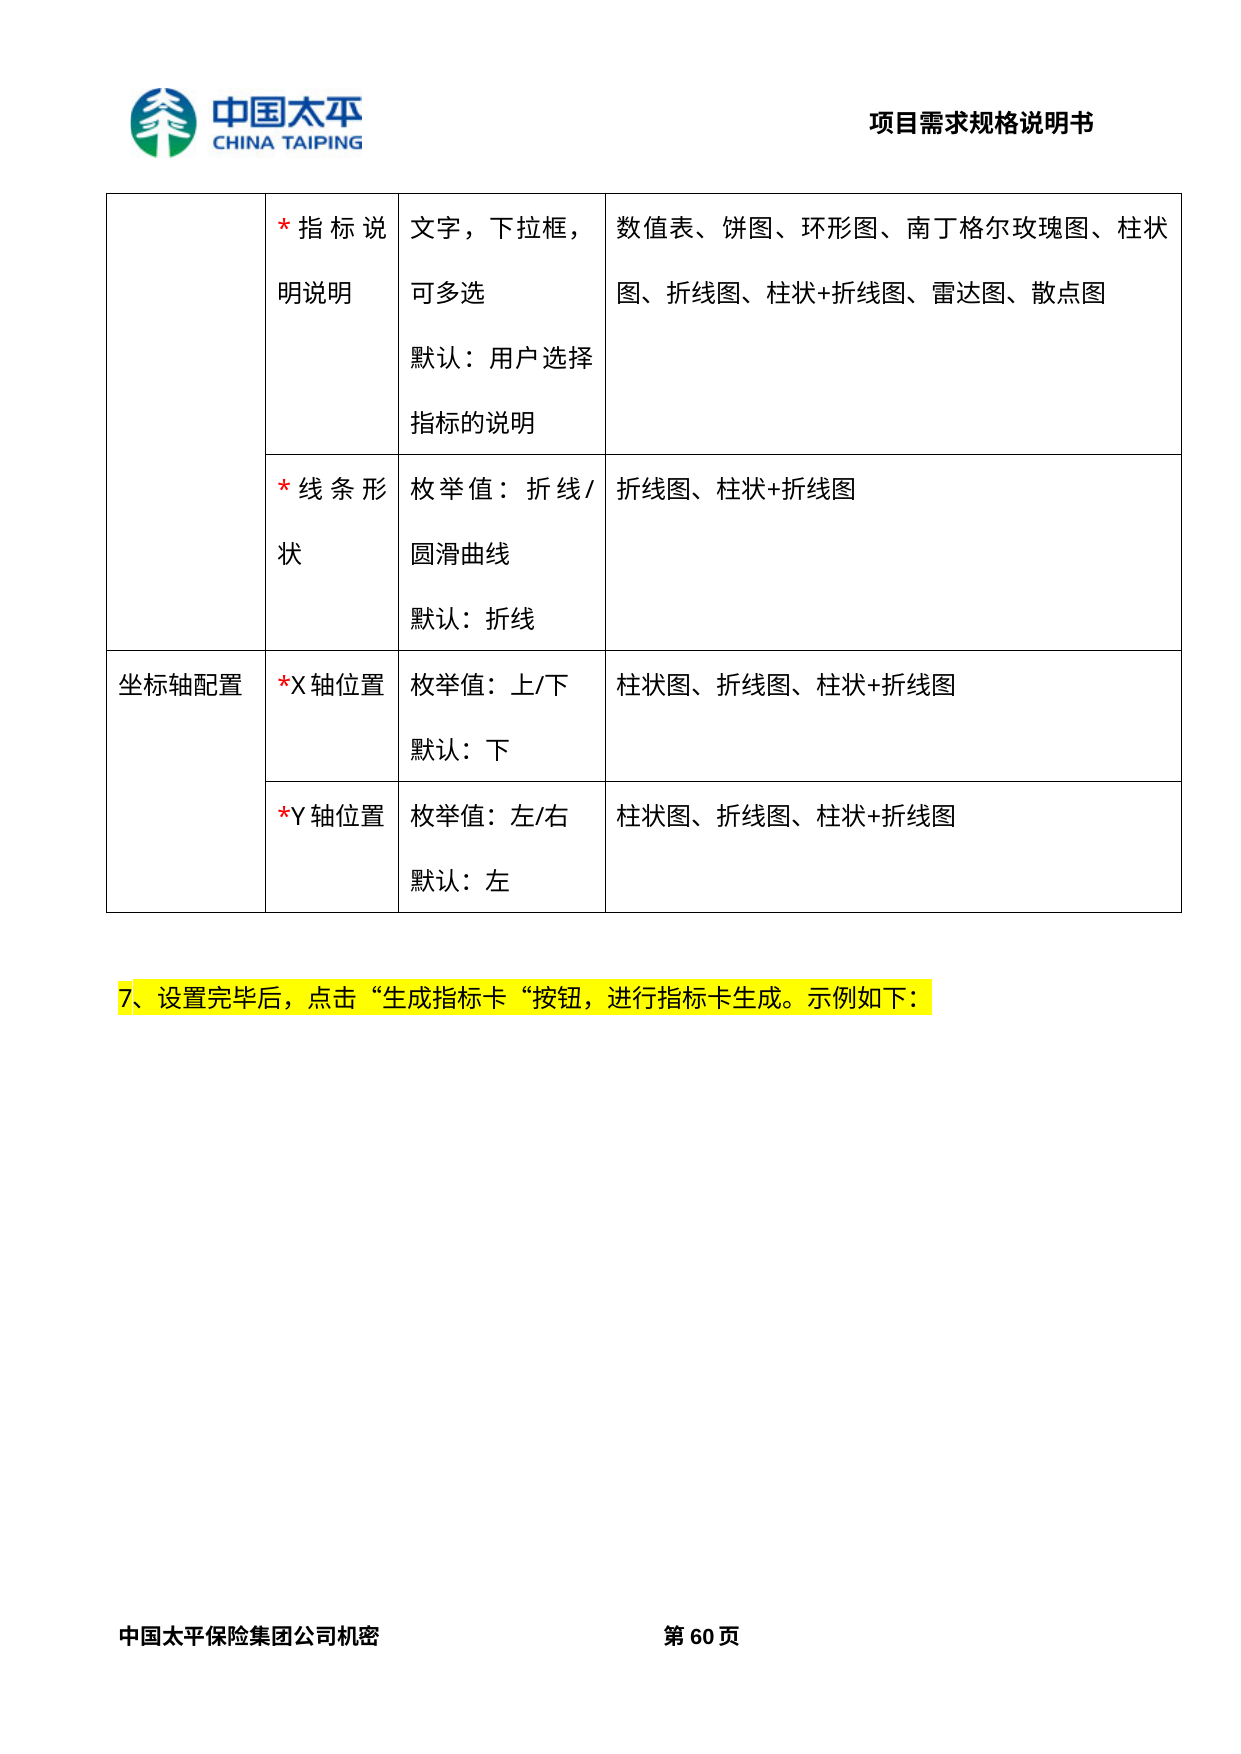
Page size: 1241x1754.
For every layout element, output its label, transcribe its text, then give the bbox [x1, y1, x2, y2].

table_cell 文字，下拉框，可多选 默认：用户选择指标的说明 [399, 194, 605, 454]
table_cell 枚举值：左/右 默认：左 [399, 782, 605, 912]
table_cell 柱状图、折线图、柱状+折线图 [606, 782, 1181, 912]
table_cell *线条形状 [266, 455, 398, 650]
table_cell 枚举值：上/下 默认：下 [399, 651, 605, 781]
table_cell 折线图、柱状+折线图 [606, 455, 1181, 650]
table_cell 坐标轴配置 [107, 651, 265, 912]
table_cell 数值表、饼图、环形图、南丁格尔玫瑰图、柱状图、折线图、柱状+折线图、雷达图、散点图 [606, 194, 1181, 454]
table_cell 柱状图、折线图、柱状+折线图 [606, 651, 1181, 781]
table_cell 枚举值：折线/圆滑曲线 默认：折线 [399, 455, 605, 650]
table_cell *X轴位置 [266, 651, 398, 781]
table_cell *指标说明说明 [266, 194, 398, 454]
text 7、设置完毕后，点击“生成指标卡“按钮，进行指标卡生成。示例如下： [118, 964, 1122, 1029]
table_cell *Y轴位置 [266, 782, 398, 912]
picture [130, 88, 362, 158]
